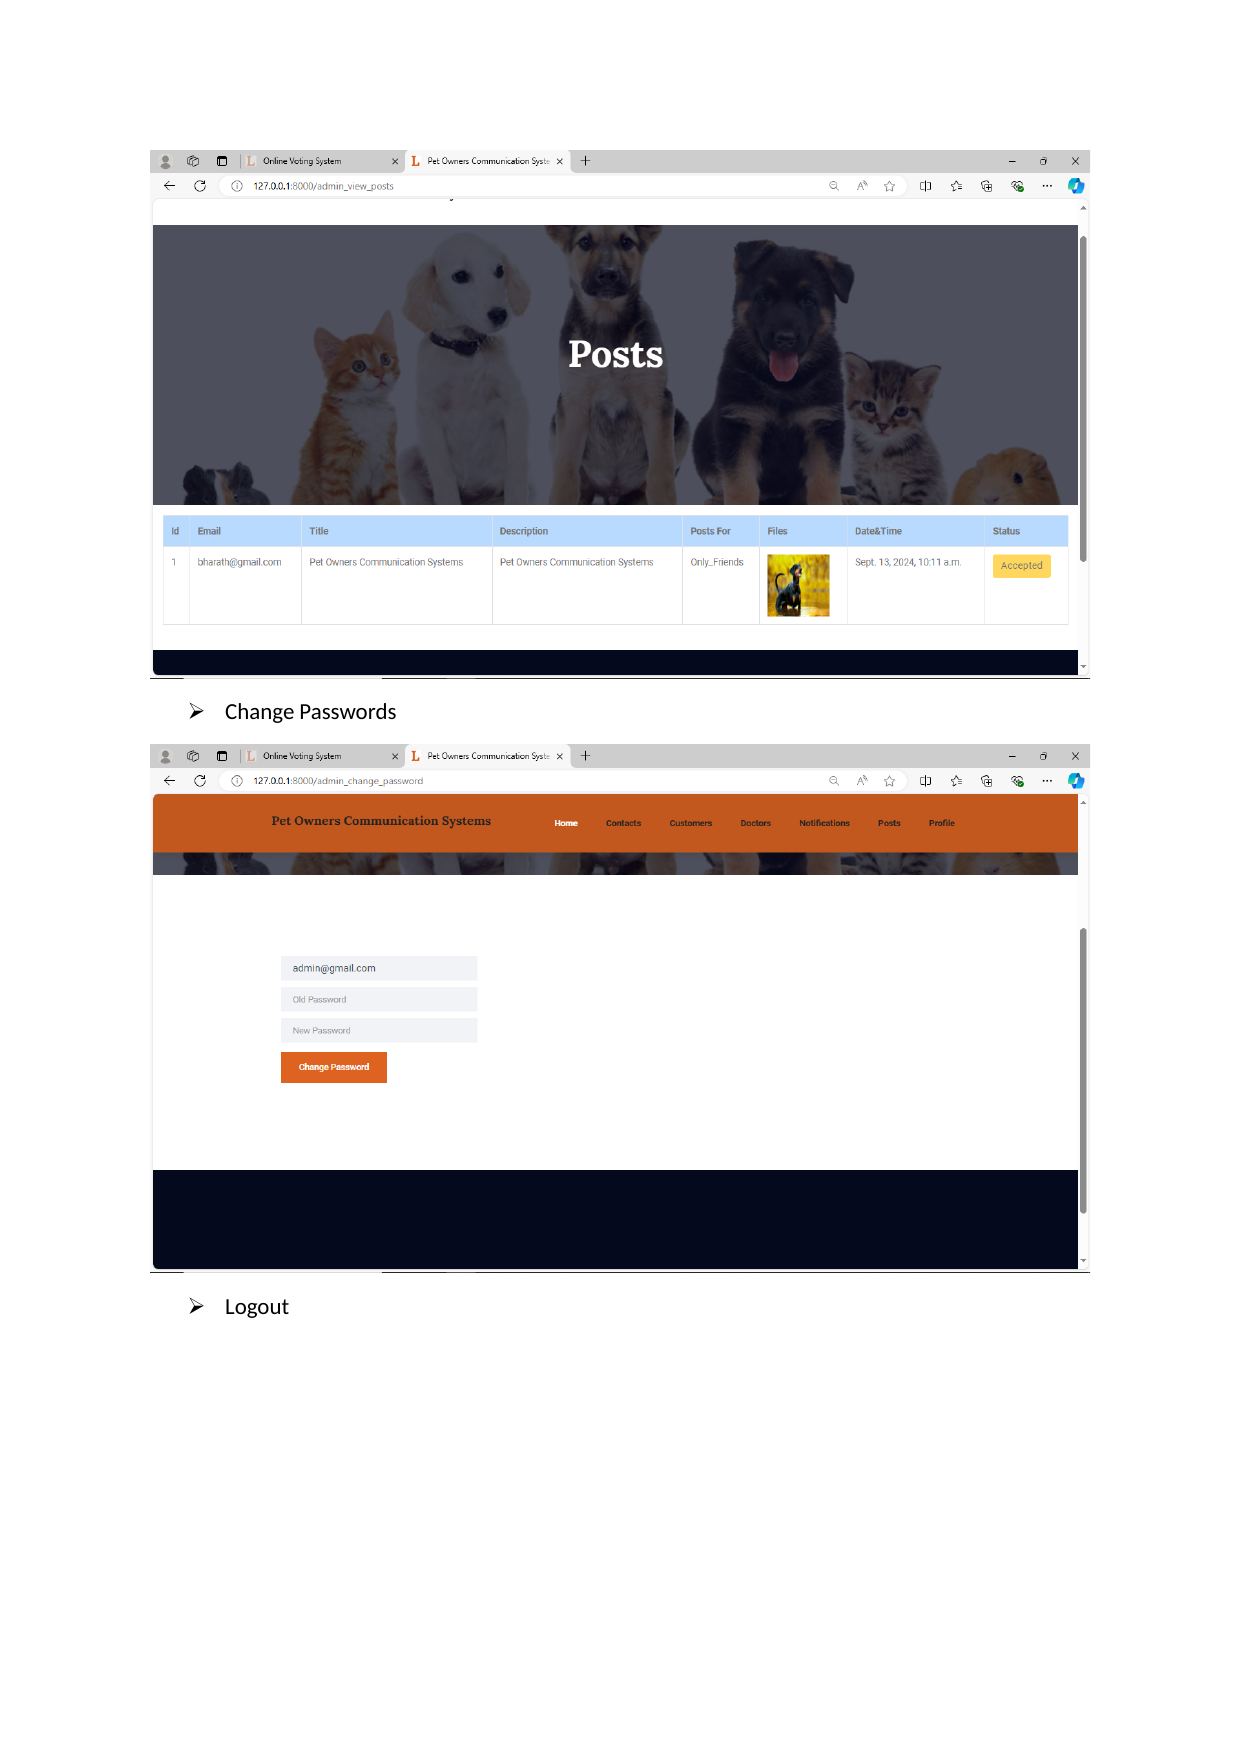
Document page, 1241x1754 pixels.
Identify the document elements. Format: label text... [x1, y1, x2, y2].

picture [150, 150, 1091, 679]
picture [150, 744, 1091, 1273]
list Logout [187, 1292, 1090, 1320]
list Change Passwords [187, 697, 1090, 726]
